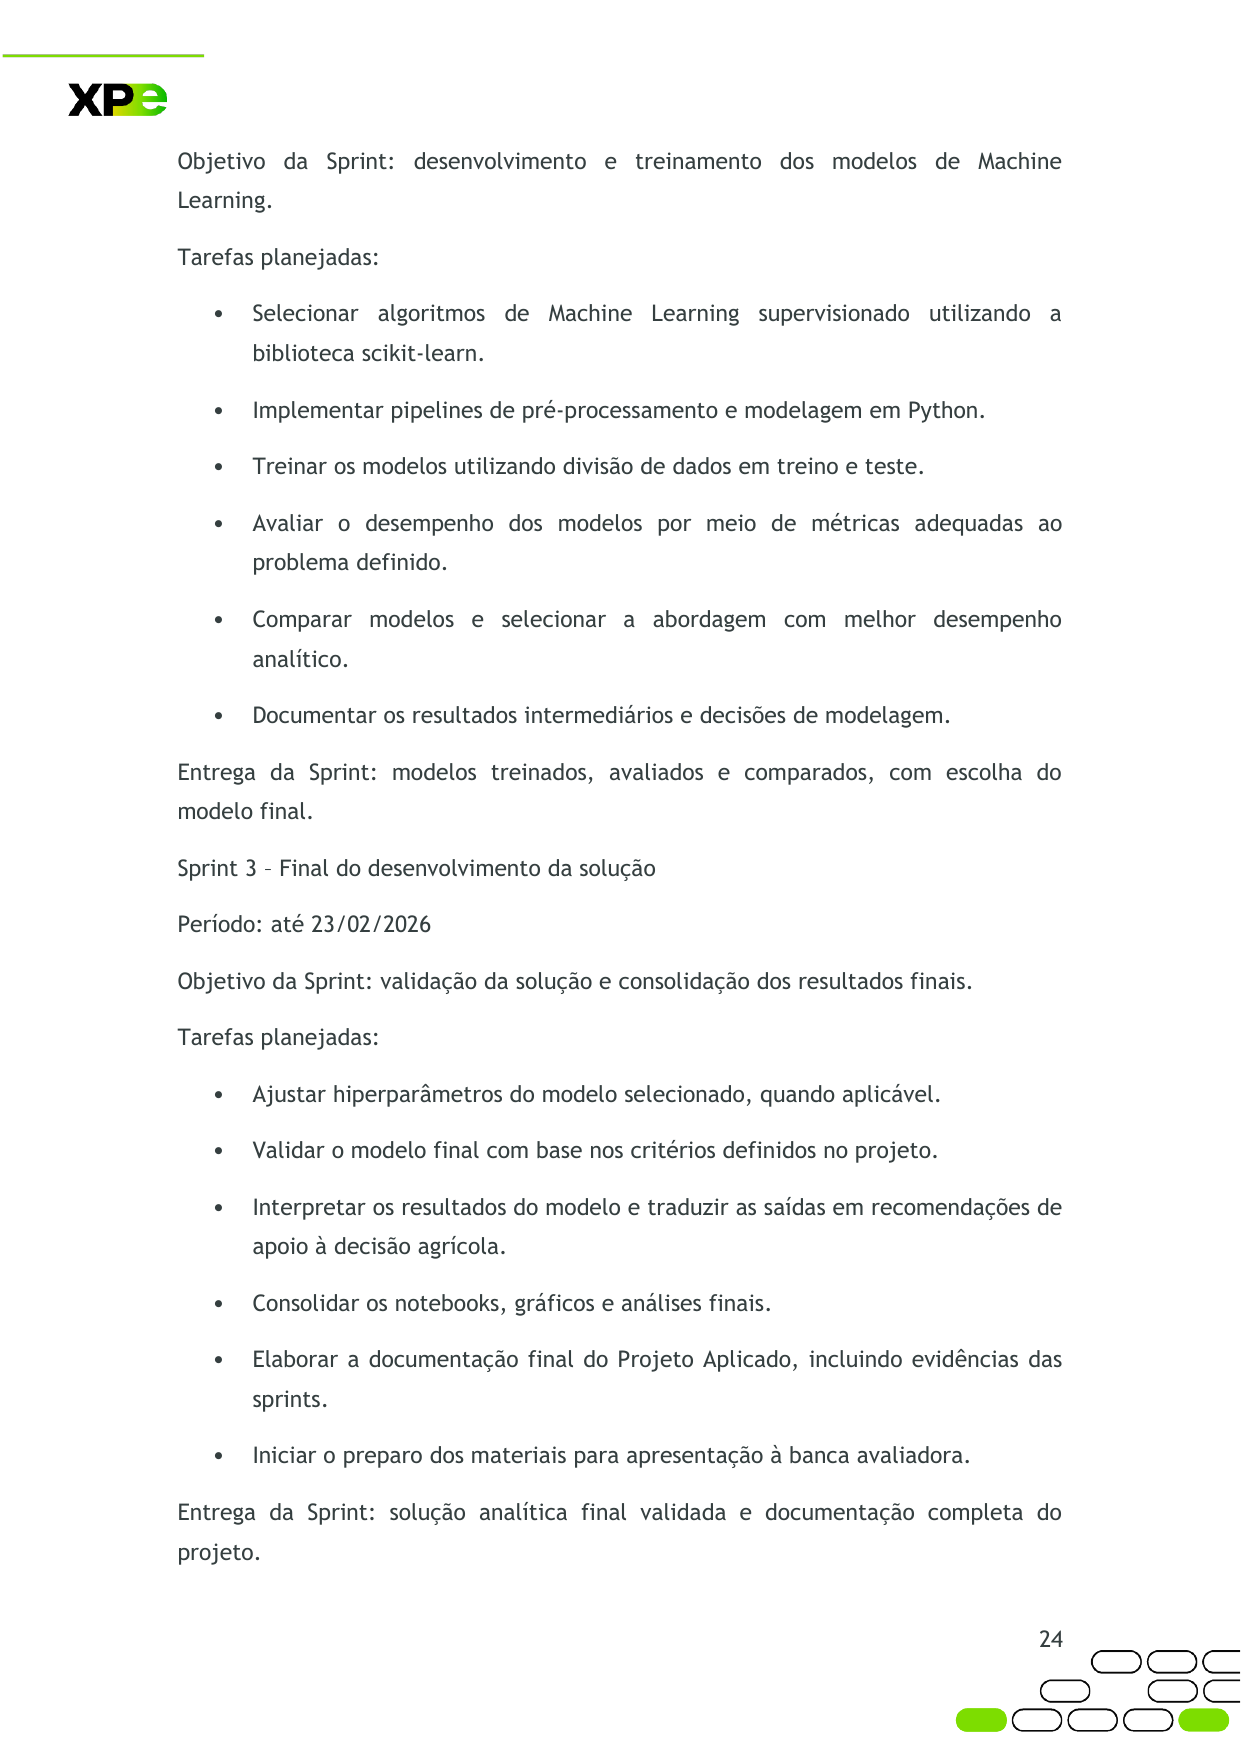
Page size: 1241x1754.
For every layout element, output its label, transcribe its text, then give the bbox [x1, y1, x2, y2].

picture [955, 1650, 1241, 1732]
list Implementar pipelines de pré-processamento e modelagem em Python. [215, 397, 1063, 423]
picture [2, 51, 205, 148]
text Tarefas planejadas: [177, 1024, 1063, 1051]
list Consolidar os notebooks, gráficos e análises finais. [215, 1290, 1063, 1316]
text Entrega da Sprint: solução analítica final validada e documentação completa do projeto. [177, 1499, 1063, 1565]
list Elaborar a documentação final do Projeto Aplicado, incluindo evidências das sprints. [215, 1346, 1063, 1412]
list Iniciar o preparo dos materiais para apresentação à banca avaliadora. [215, 1442, 1063, 1469]
list Treinar os modelos utilizando divisão de dados em treino e teste. [215, 453, 1063, 479]
list Ajustar hiperparâmetros do modelo selecionado, quando aplicável. [215, 1081, 1063, 1107]
text Tarefas planejadas: [177, 244, 1063, 270]
text Objetivo da Sprint: desenvolvimento e treinamento dos modelos de Machine Learning. [177, 148, 1063, 214]
text Período: até 23/02/2026 [177, 911, 1063, 938]
text Objetivo da Sprint: validação da solução e consolidação dos resultados finais. [177, 968, 1063, 994]
list Documentar os resultados intermediários e decisões de modelagem. [215, 702, 1063, 728]
list Validar o modelo final com base nos critérios definidos no projeto. [215, 1137, 1063, 1163]
list Selecionar algoritmos de Machine Learning supervisionado utilizando a biblioteca scikit-learn. [215, 300, 1063, 367]
text Sprint 3 – Final do desenvolvimento da solução [177, 855, 1063, 881]
list Comparar modelos e selecionar a abordagem com melhor desempenho analítico. [215, 606, 1063, 672]
list Avaliar o desempenho dos modelos por meio de métricas adequadas ao problema definido. [215, 509, 1063, 576]
text Entrega da Sprint: modelos treinados, avaliados e comparados, com escolha do modelo final. [177, 758, 1063, 825]
list Interpretar os resultados do modelo e traduzir as saídas em recomendações de apoio à decisão agrícola. [215, 1193, 1063, 1260]
